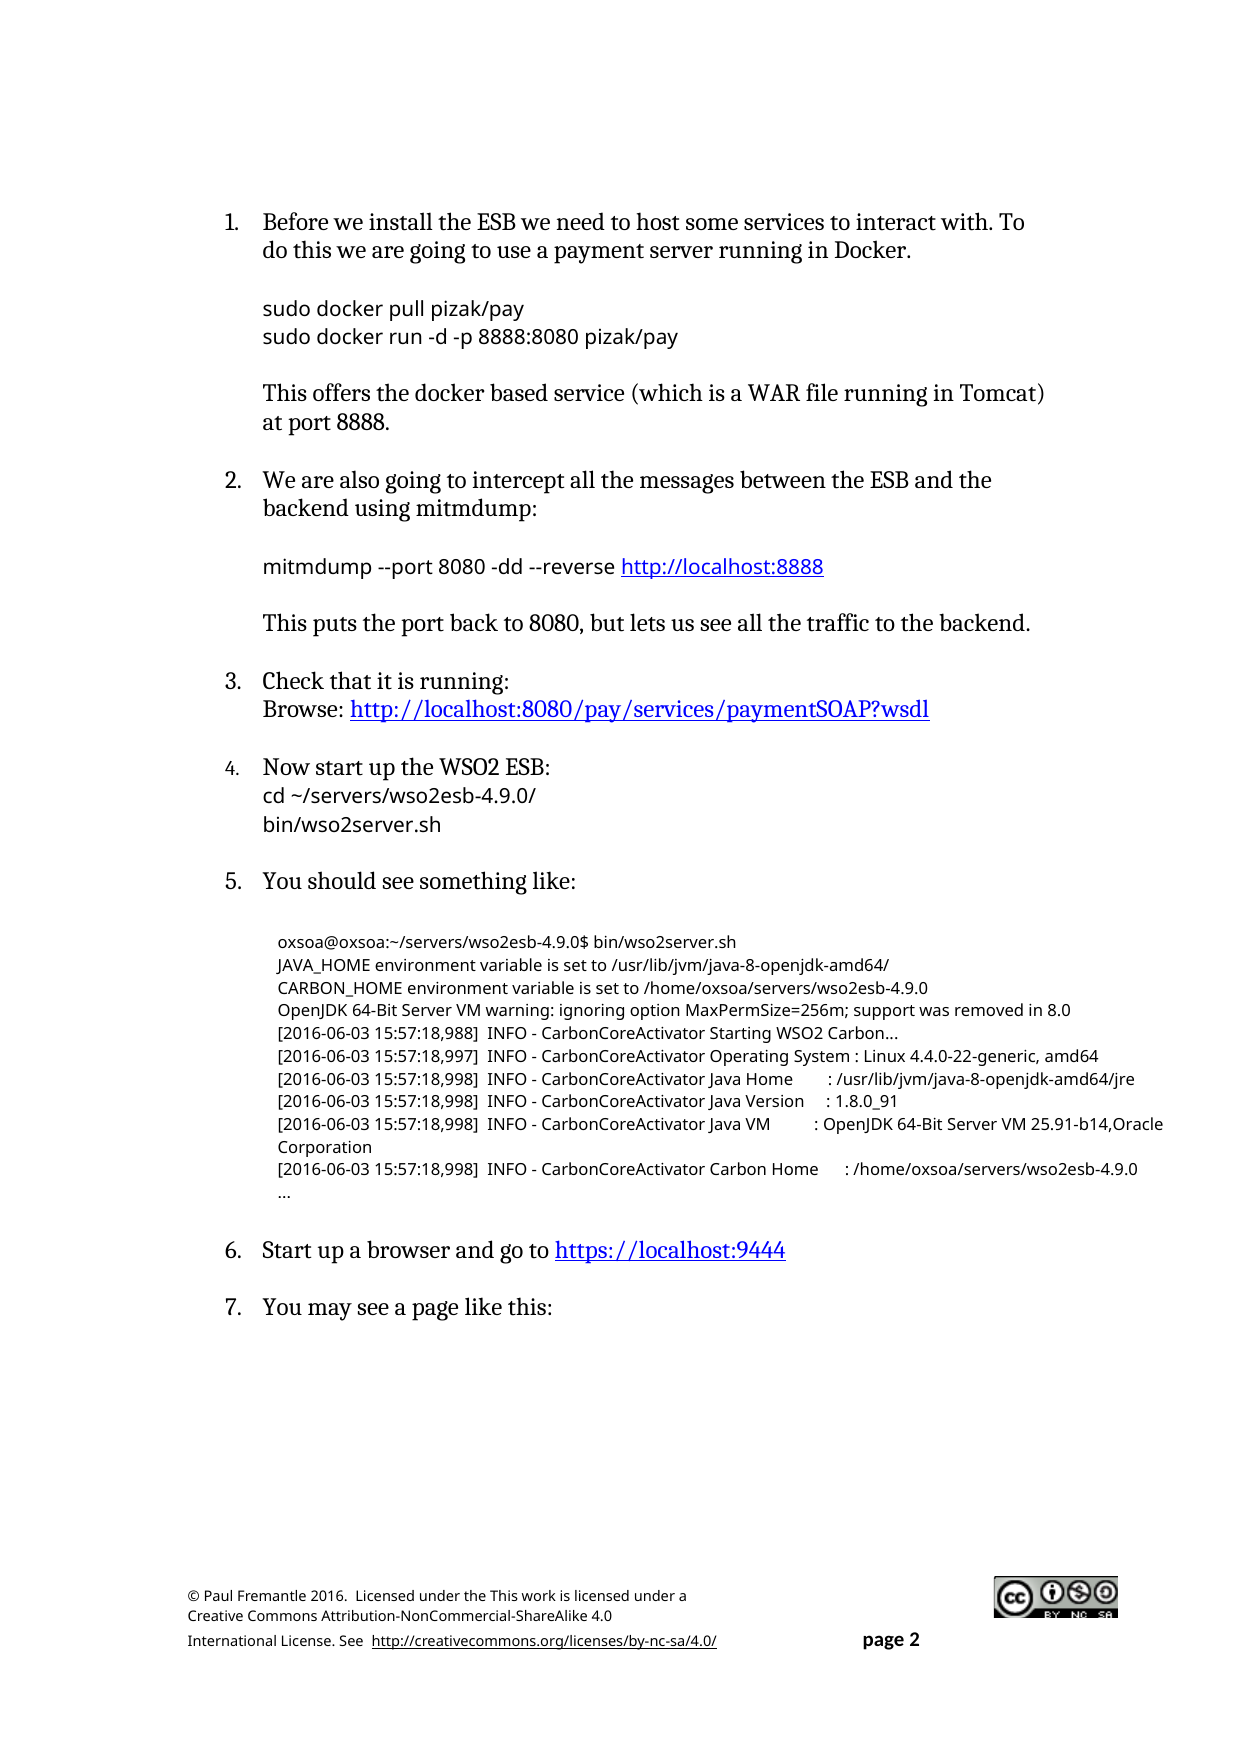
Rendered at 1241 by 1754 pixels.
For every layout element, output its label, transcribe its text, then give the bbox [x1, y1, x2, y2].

list Check that it is running: Browse: http://localhost:8080/pay/services/paymentSOAP?wsdl [225, 667, 1053, 753]
list You should see something like: [225, 867, 1053, 1236]
picture [993, 1576, 1118, 1618]
list We are also going to intercept all the messages between the ESB and the backend using mitmdump: mitmdump --port 8080 -dd --reverse http://localhost:8888 This puts the port back to 8080, but lets us see all the traffic to the backend. [225, 466, 1053, 667]
list Now start up the WSO2 ESB: cd ~/servers/wso2esb-4.9.0/ [225, 753, 1053, 810]
list Before we install the ESB we need to host some services to interact with. To do this we are going to use a payment server running in Docker. sudo docker pull pizak/pay sudo docker run -d -p 8888:8080 pizak/pay This offers the docker based service (which is a WAR file running in Tomcat) at port 8888. [225, 207, 1053, 466]
list Start up a browser and go to https://localhost:9444 [225, 1236, 1053, 1293]
list You may see a page like this: [225, 1293, 1053, 1322]
list bin/wso2server.sh [262, 810, 1053, 867]
